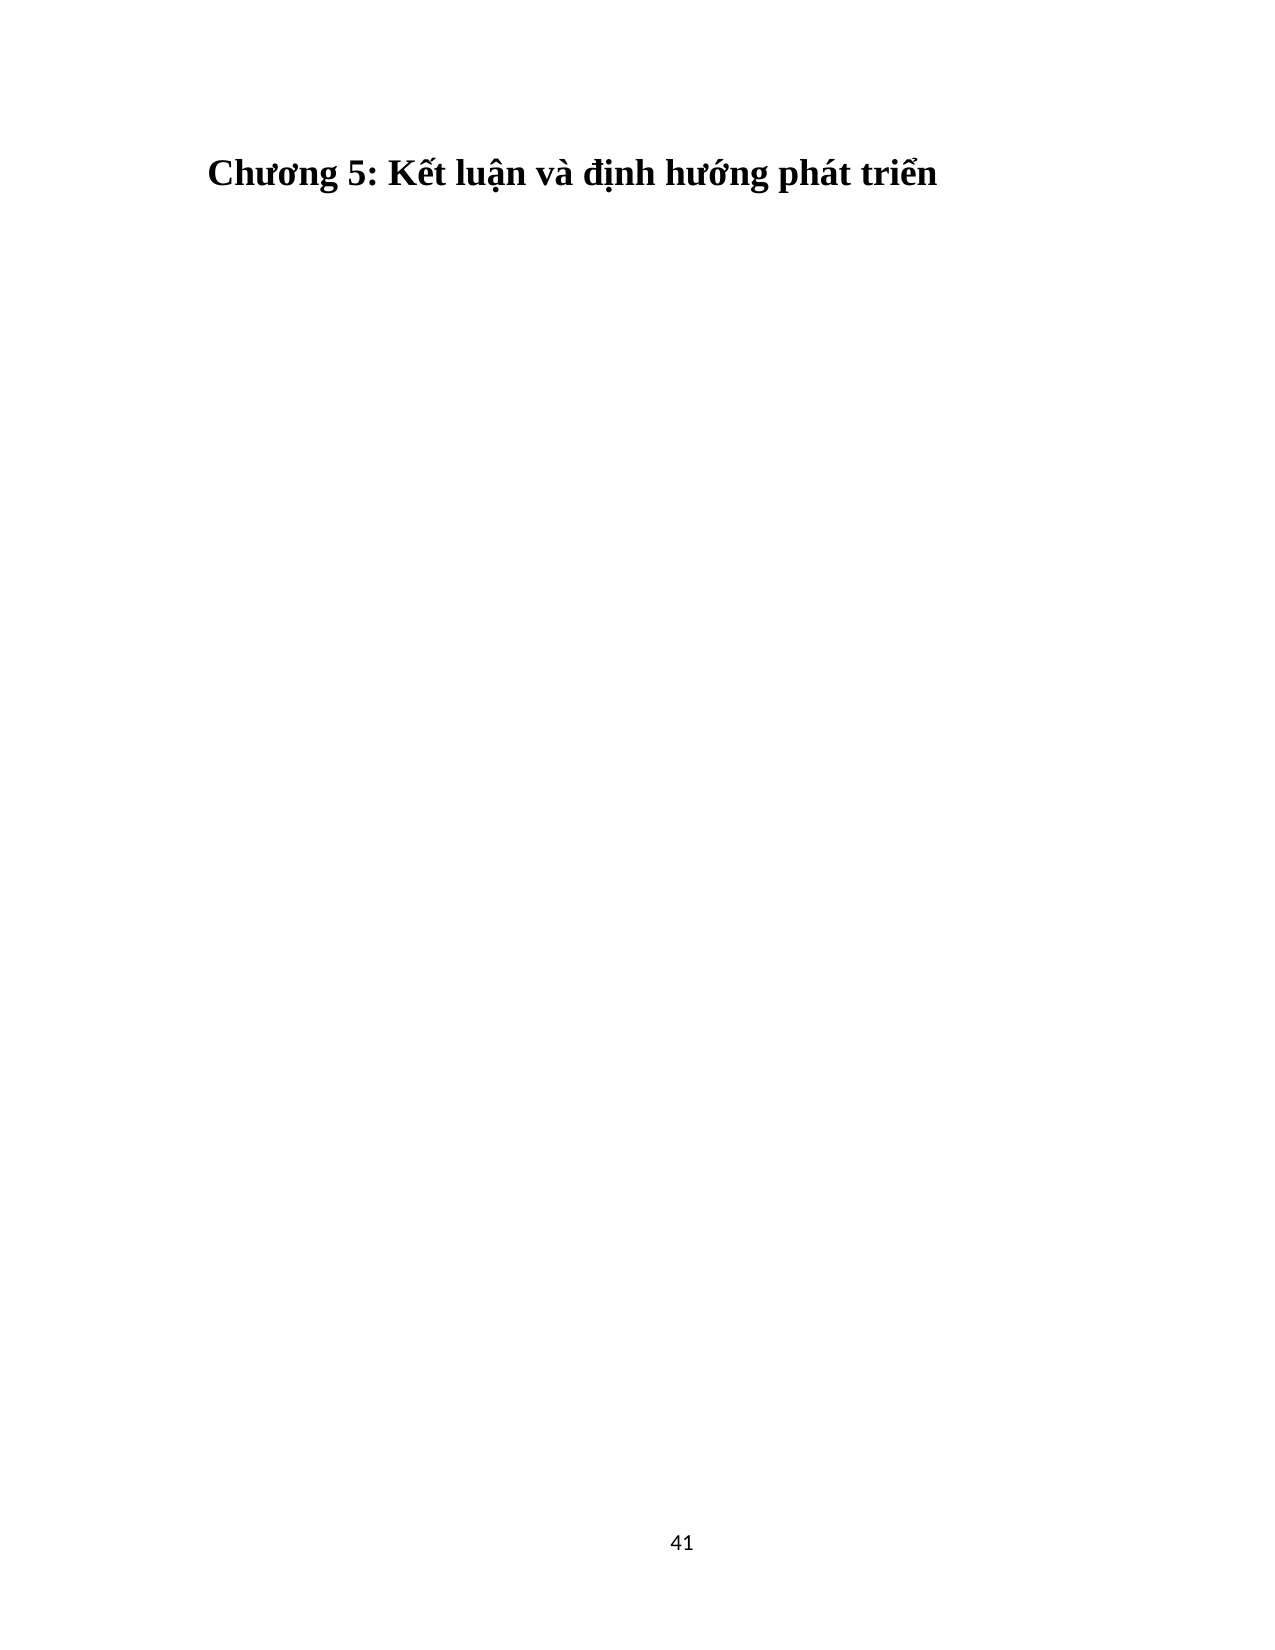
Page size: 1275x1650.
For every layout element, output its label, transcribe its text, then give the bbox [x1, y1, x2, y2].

text Chương 5: Kết luận và định hướng phát triển [207, 150, 1156, 193]
